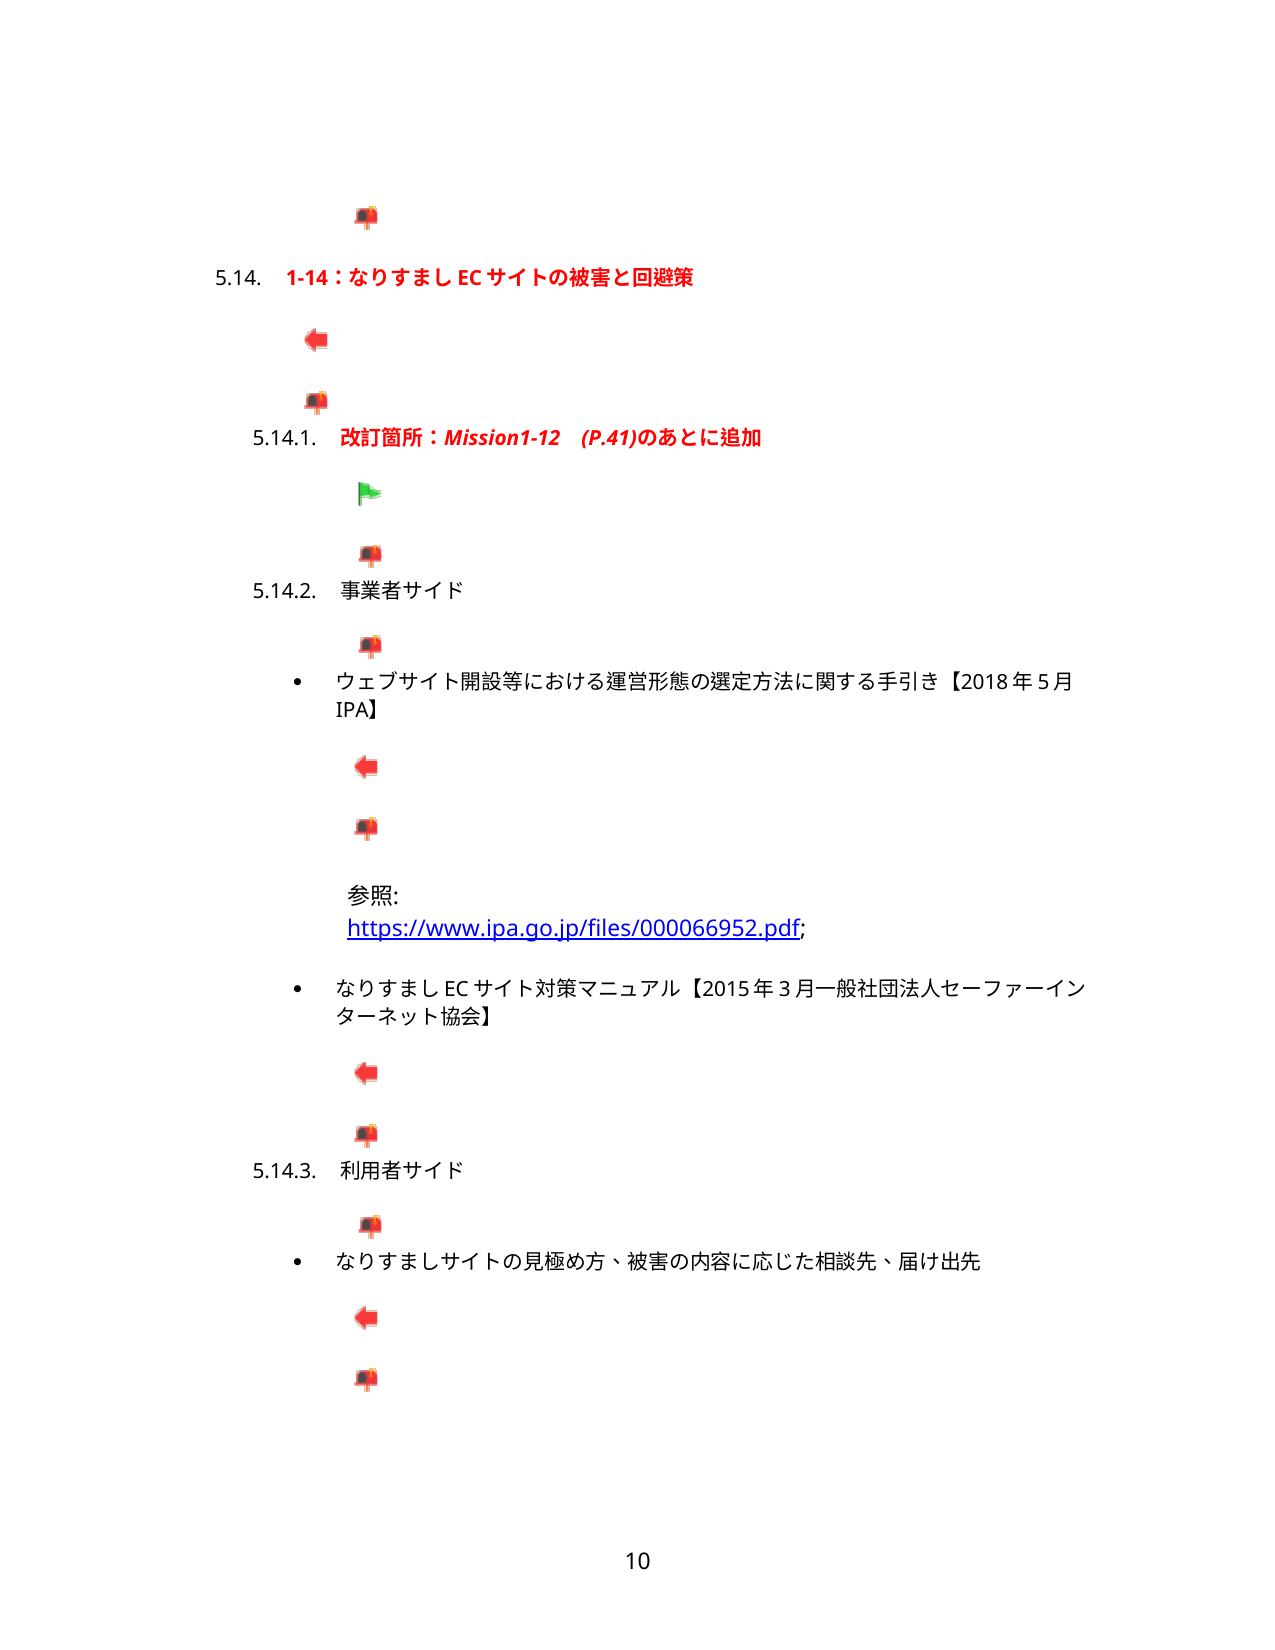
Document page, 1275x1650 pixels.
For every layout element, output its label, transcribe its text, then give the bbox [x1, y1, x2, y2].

list 事業者サイド [252, 576, 1098, 604]
list 参照: [347, 880, 1098, 911]
picture [354, 1368, 378, 1392]
list なりすましECサイト対策マニュアル【2015年3月一般社団法人セーファーインターネット協会】 [294, 974, 1098, 1031]
picture [358, 482, 382, 506]
text https://www.ipa.go.jp/files/000066952.pdf; [347, 911, 1098, 943]
picture [358, 635, 382, 659]
picture [354, 1124, 378, 1148]
picture [304, 328, 328, 352]
picture [358, 545, 382, 568]
picture [354, 1306, 378, 1330]
list 改訂箇所：Mission1-12 (P.41)のあとに追加 [252, 423, 1098, 451]
picture [358, 1215, 382, 1239]
picture [354, 1062, 378, 1085]
picture [354, 755, 378, 779]
picture [354, 817, 378, 841]
list なりすましサイトの見極め方、被害の内容に応じた相談先、届け出先 [294, 1247, 1098, 1275]
list ウェブサイト開設等における運営形態の選定方法に関する手引き【2018年5月IPA】 [294, 667, 1098, 724]
picture [304, 391, 328, 415]
list 1-14：なりすましECサイトの被害と回避策 [215, 263, 1098, 291]
list 利用者サイド [252, 1156, 1098, 1184]
picture [354, 206, 378, 230]
